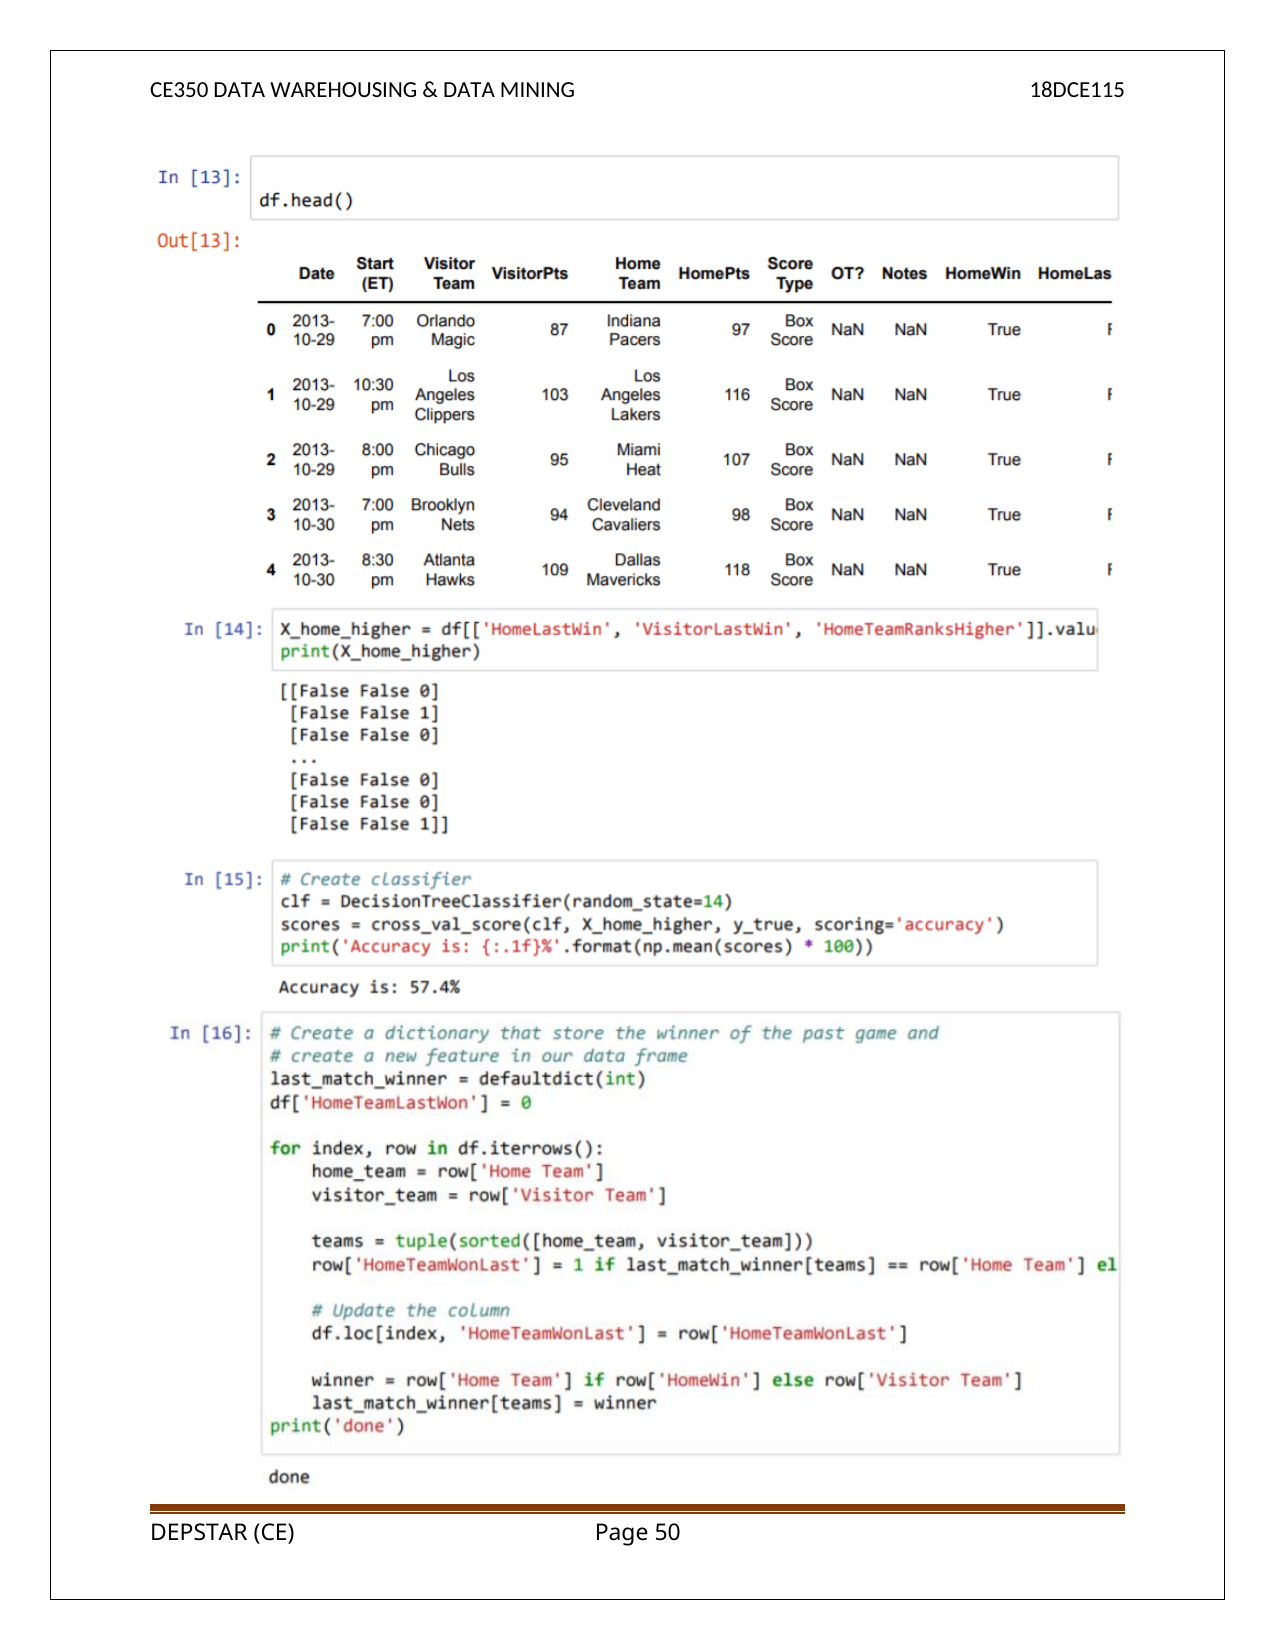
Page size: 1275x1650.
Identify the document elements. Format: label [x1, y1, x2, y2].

picture [164, 594, 1111, 1001]
picture [150, 150, 1125, 593]
picture [150, 1003, 1125, 1489]
